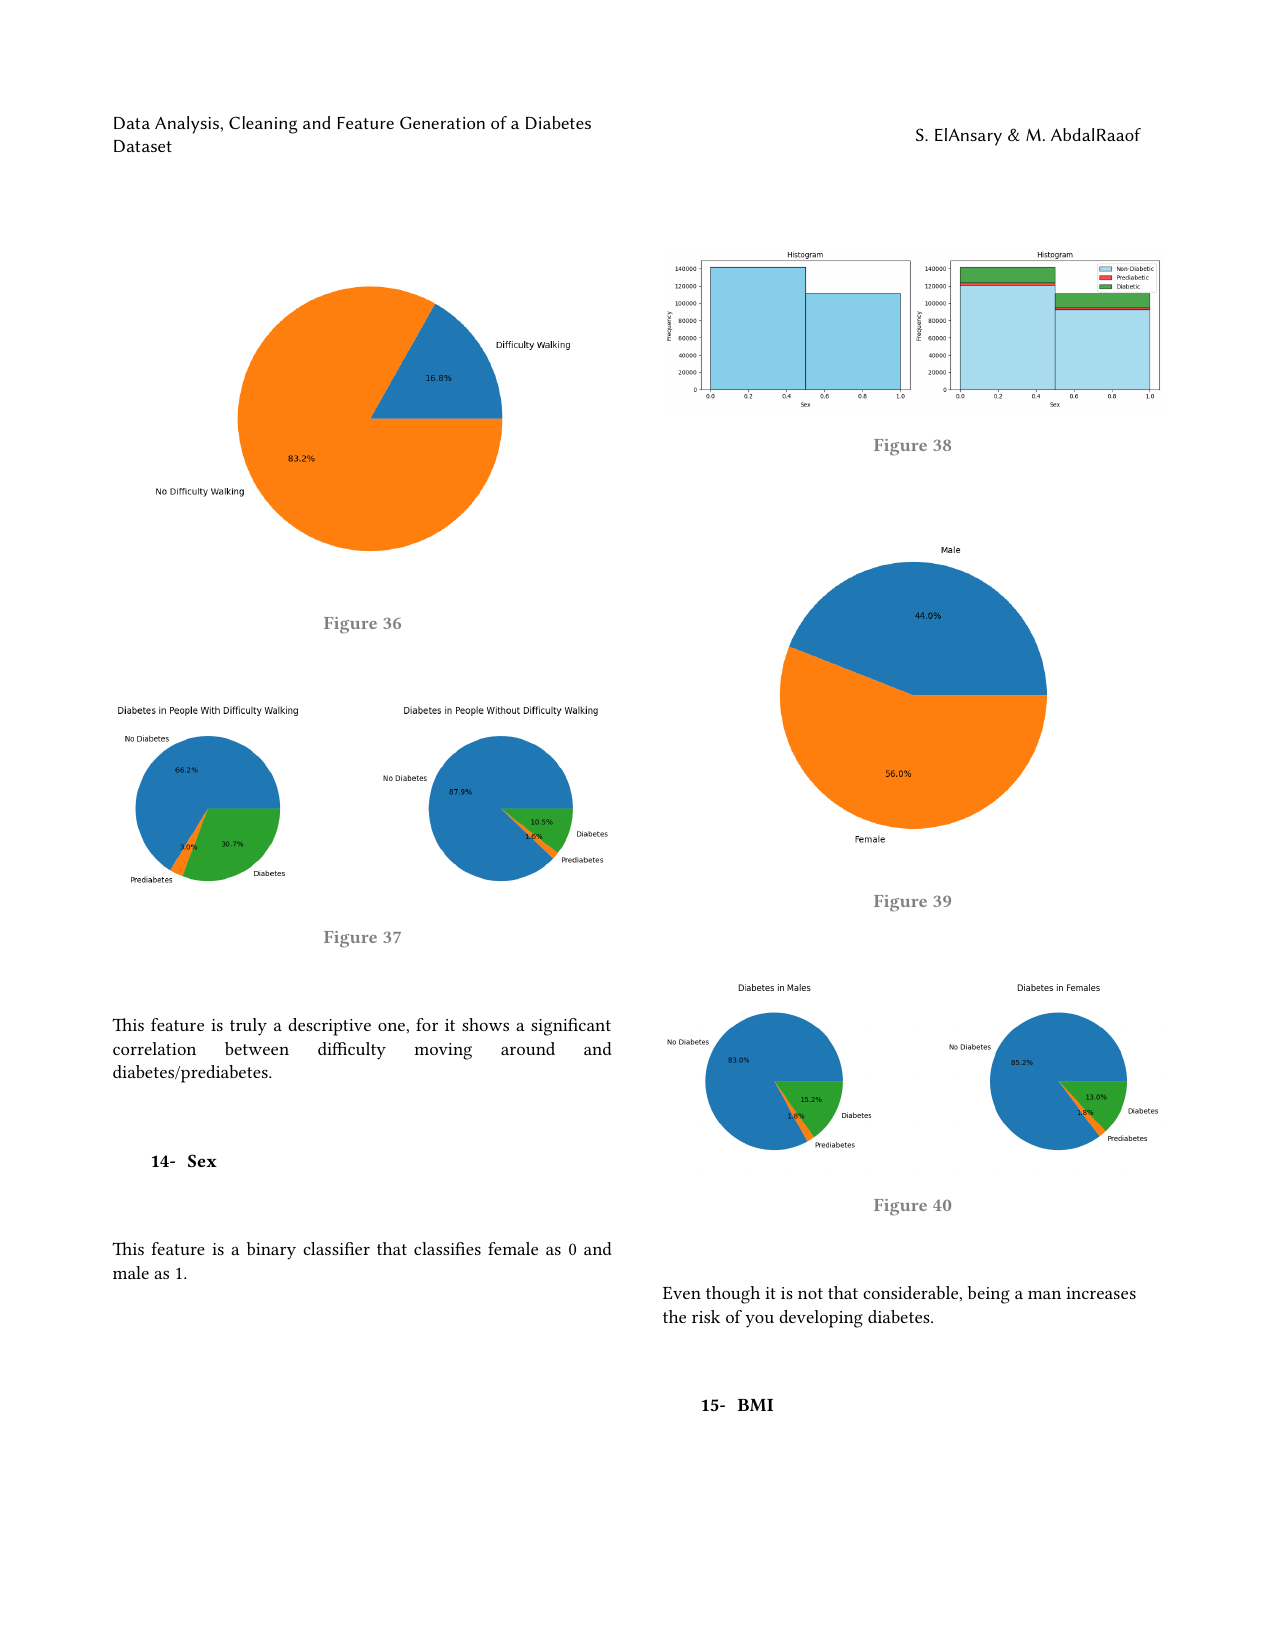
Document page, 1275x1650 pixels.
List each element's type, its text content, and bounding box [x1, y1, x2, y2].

list Sex [150, 1150, 612, 1172]
text Figure 38 [662, 434, 1162, 456]
picture [149, 247, 576, 590]
picture [662, 979, 1163, 1172]
picture [662, 247, 1163, 412]
text Figure 40 [662, 1194, 1162, 1216]
text This feature is a binary classifier that classifies female as 0 and male as 1. [112, 1239, 612, 1284]
list BMI [700, 1395, 1162, 1416]
text Figure 36 [112, 613, 612, 634]
text Even though it is not that considerable, being a man increases the risk of you developing diabetes. [662, 1283, 1162, 1328]
picture [740, 522, 1085, 868]
text This feature is truly a descriptive one, for it shows a significant correlation between difficulty moving around and diabetes/prediabetes. [112, 1015, 612, 1083]
text Figure 39 [662, 891, 1162, 912]
picture [112, 701, 613, 904]
text Figure 37 [112, 926, 612, 948]
